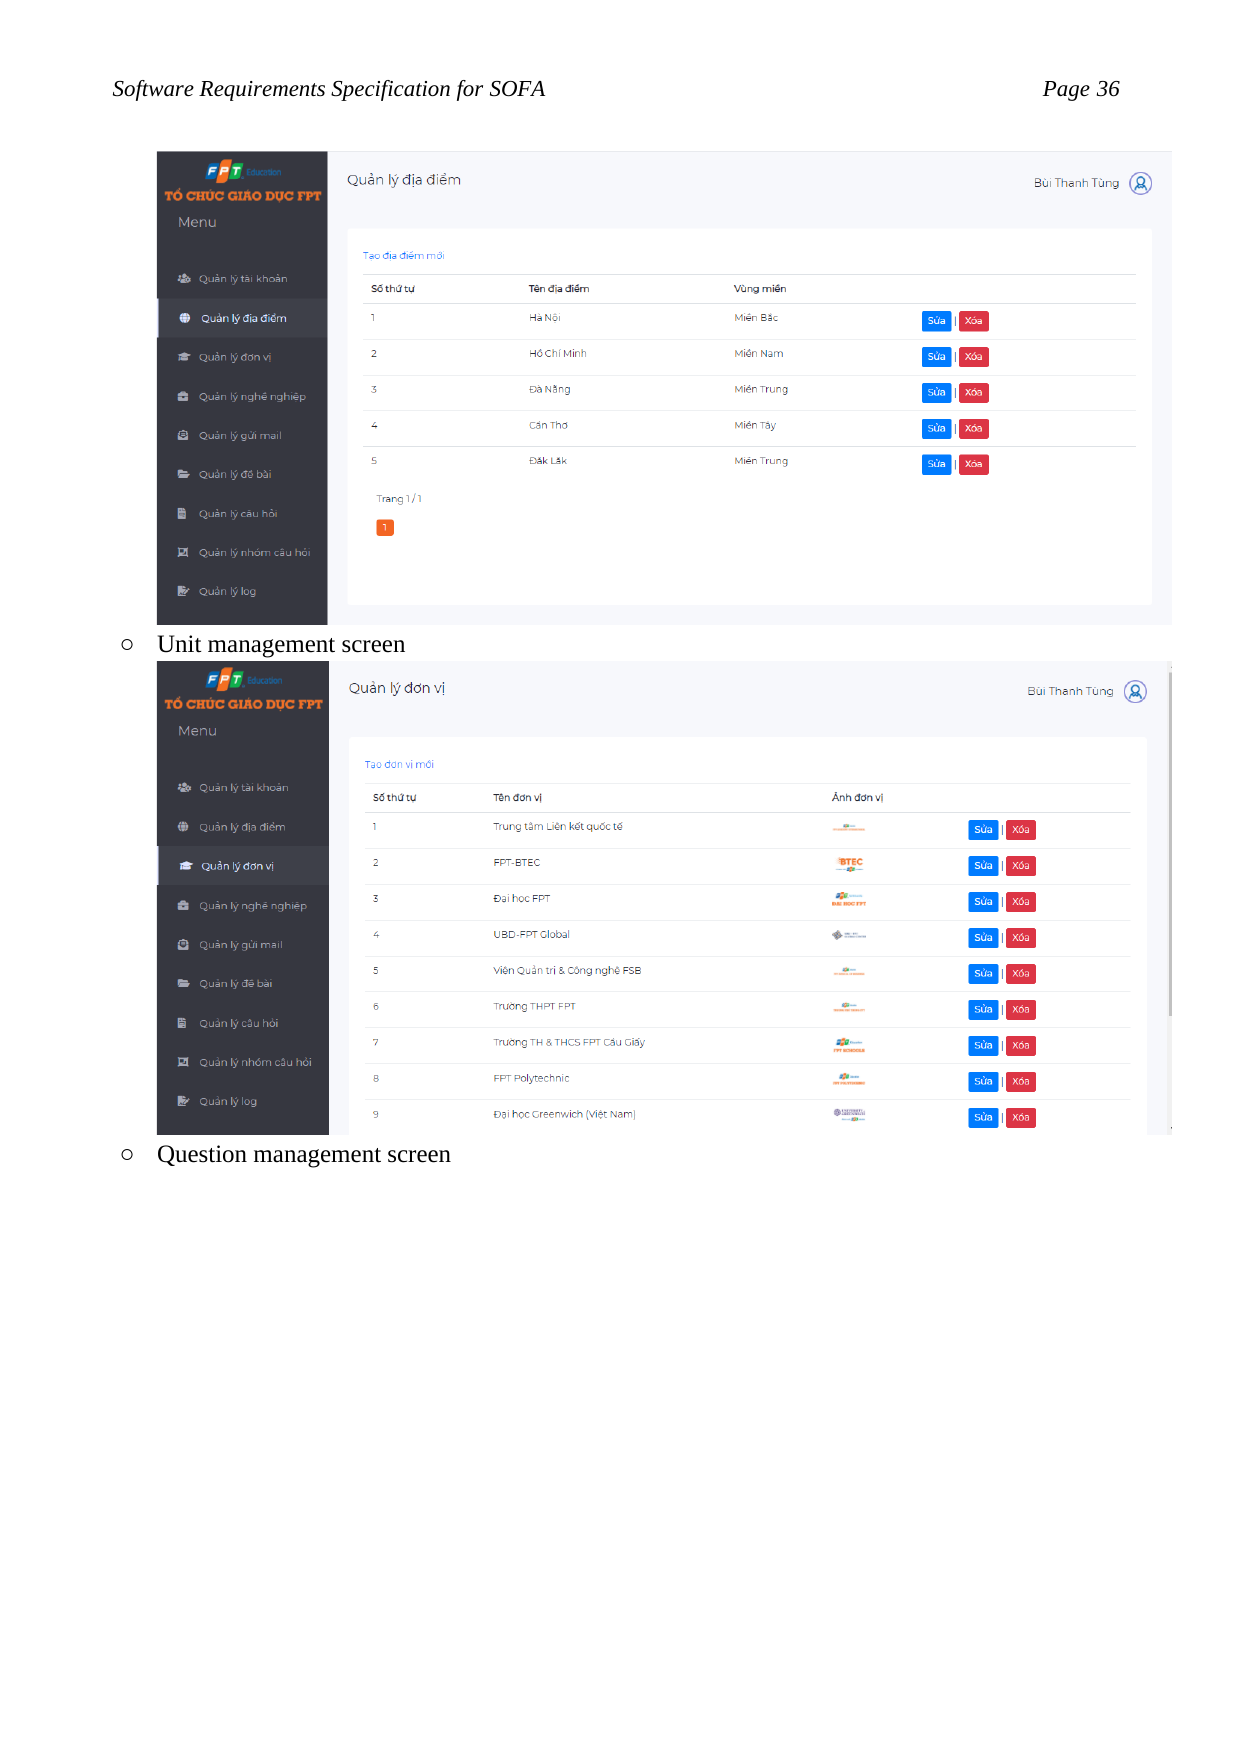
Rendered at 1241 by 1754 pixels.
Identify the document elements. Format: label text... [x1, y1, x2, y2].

picture [156, 150, 1172, 625]
list Unit management screen [119, 629, 1128, 658]
list Question management screen [119, 1139, 1128, 1167]
picture [156, 661, 1172, 1135]
